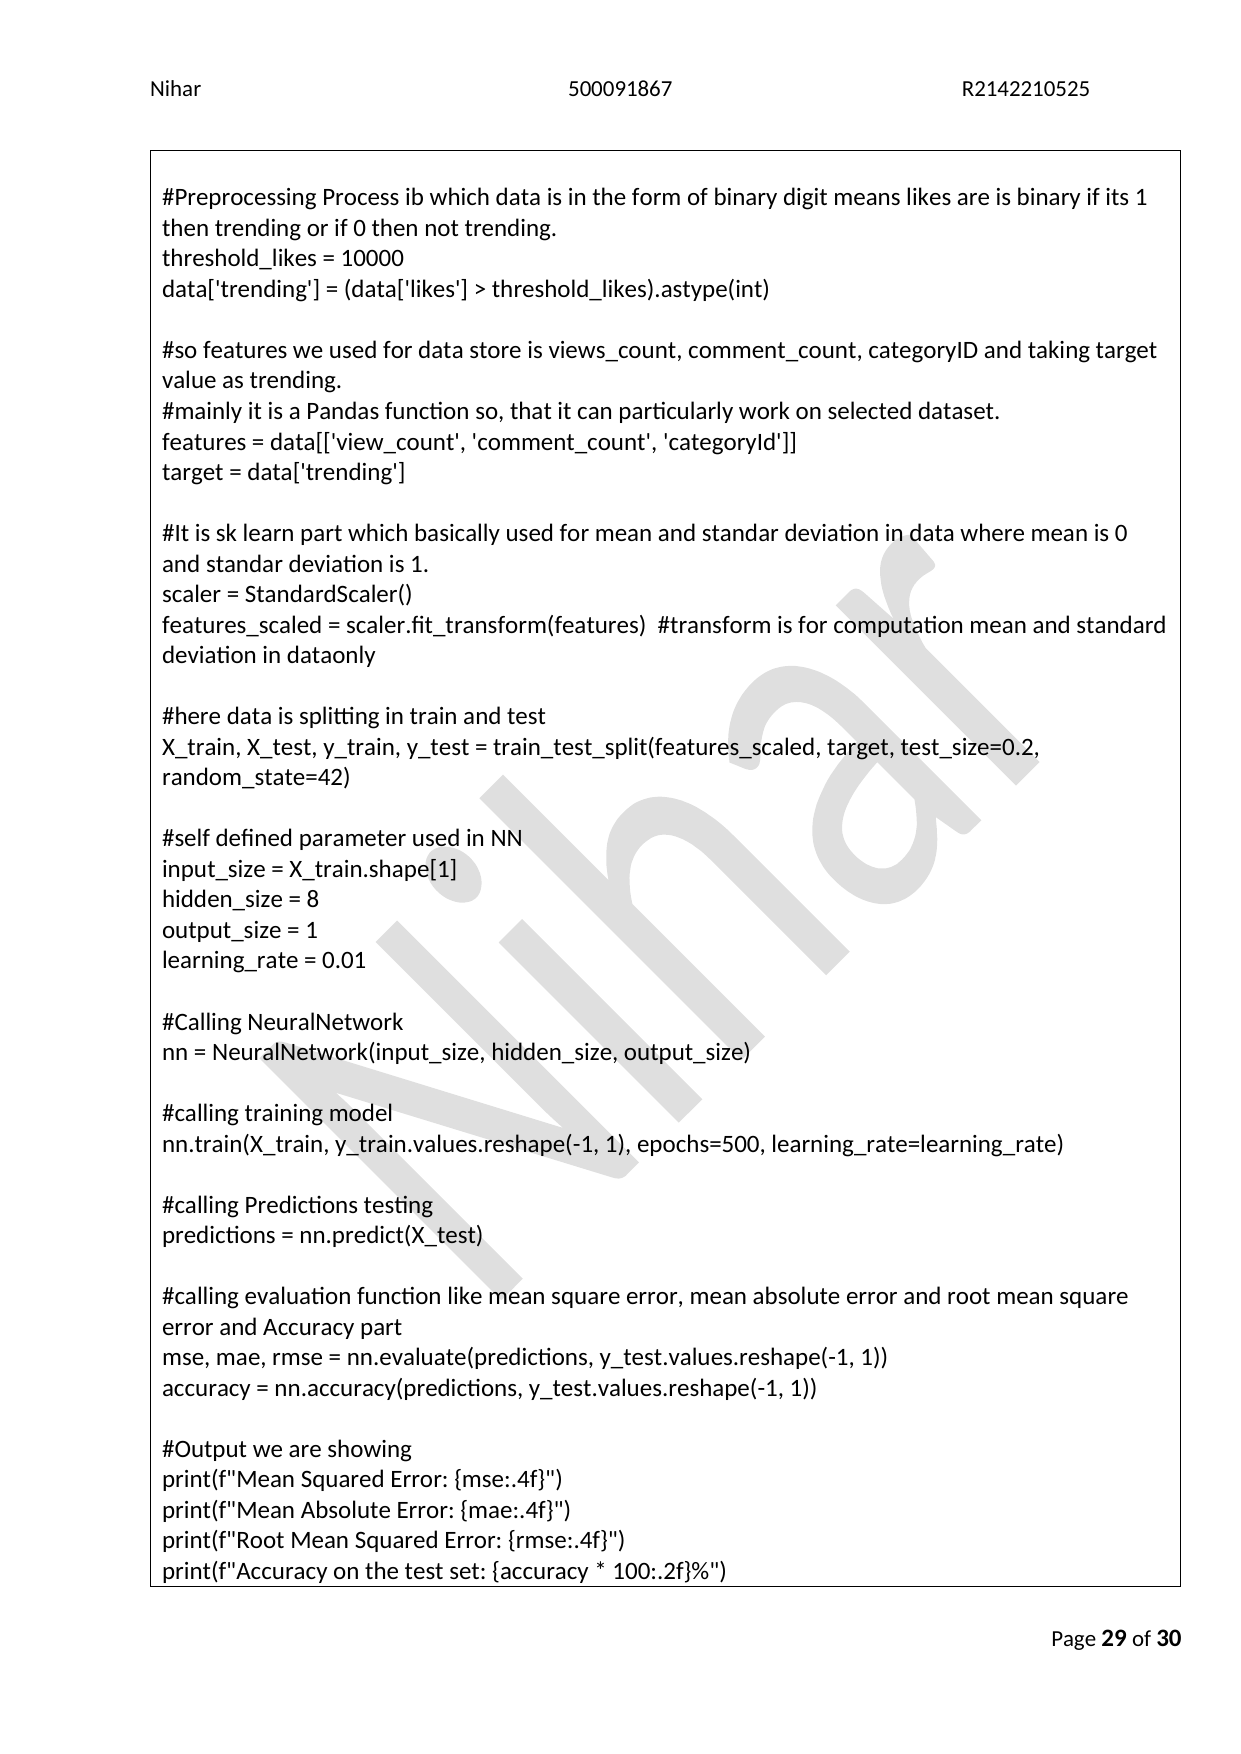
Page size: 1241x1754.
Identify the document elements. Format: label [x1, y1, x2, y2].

table_header [151, 151, 1180, 1586]
